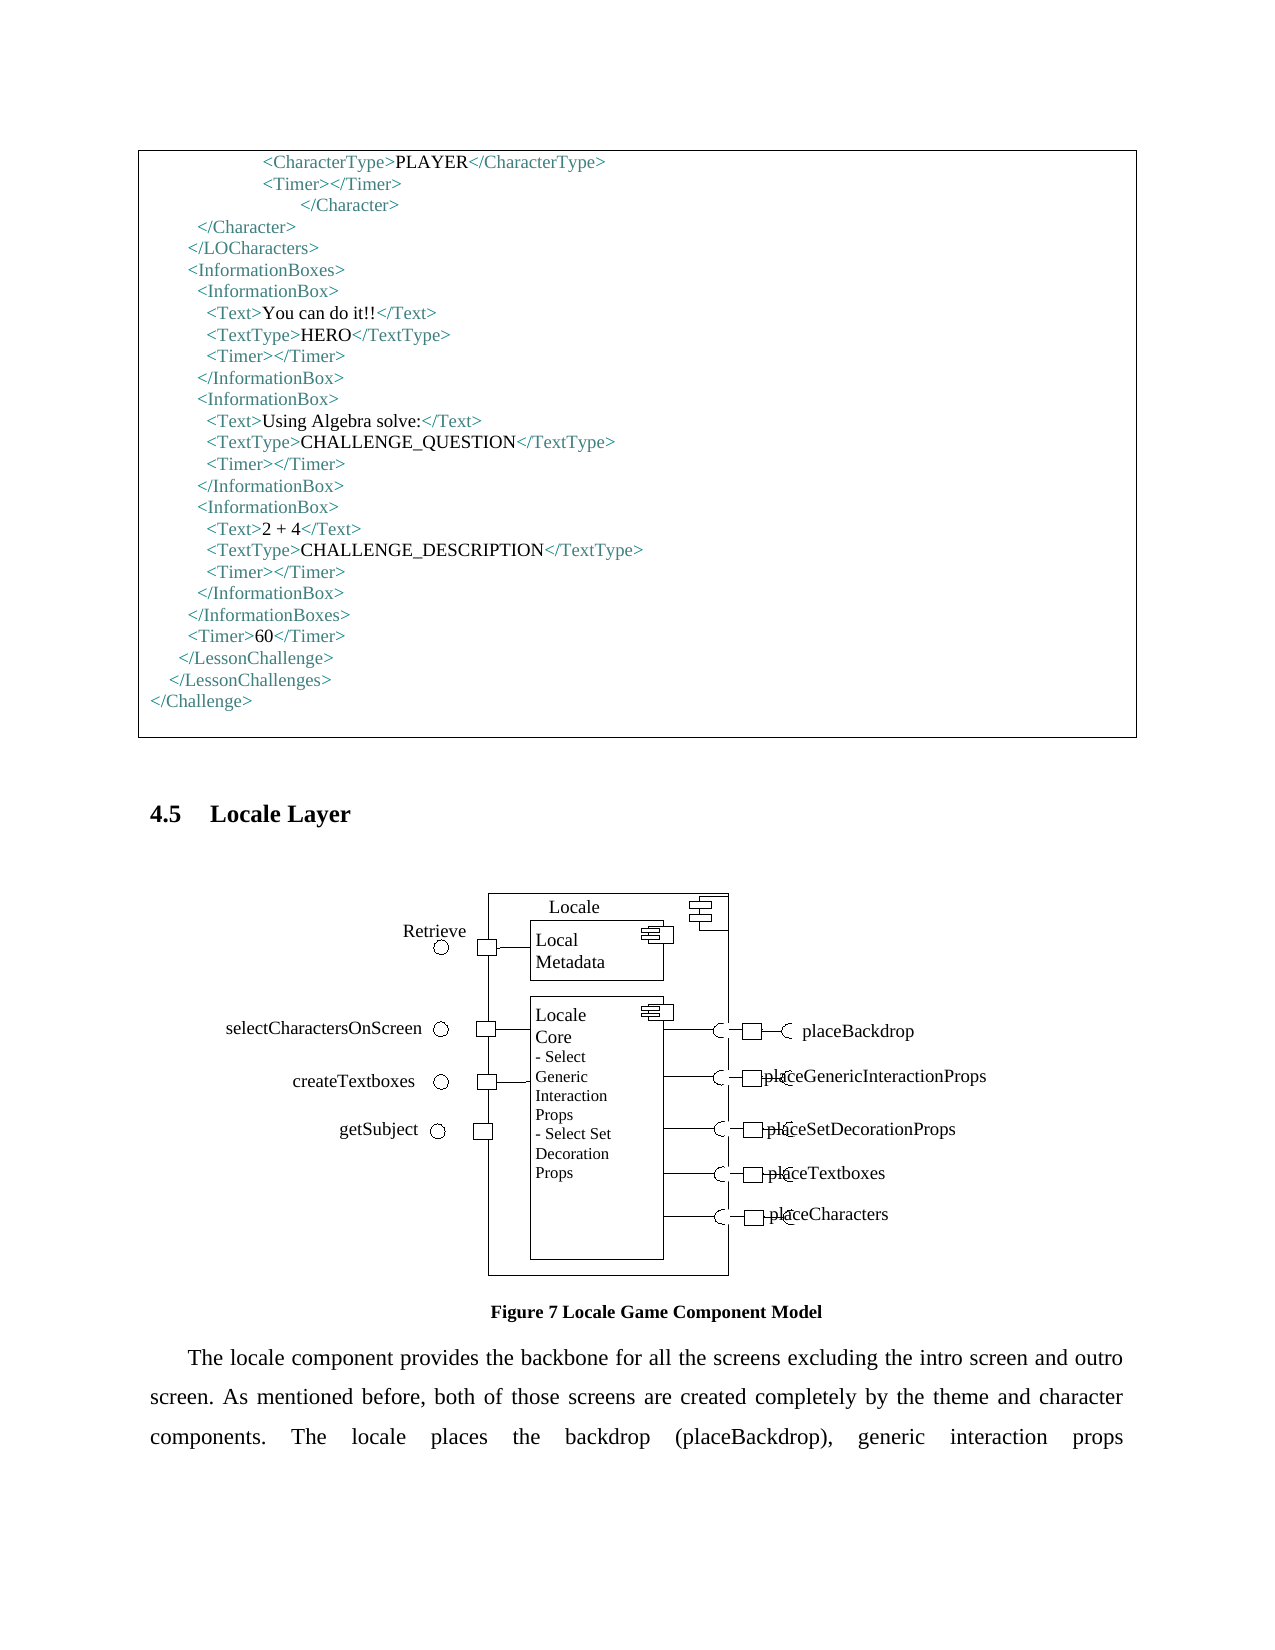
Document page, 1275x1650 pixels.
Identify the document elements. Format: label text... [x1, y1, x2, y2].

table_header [139, 151, 1136, 737]
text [150, 1344, 1125, 1449]
text Figure 7 Locale Game Component Model [150, 1301, 1125, 1323]
subtitle Locale Layer [150, 799, 1125, 827]
